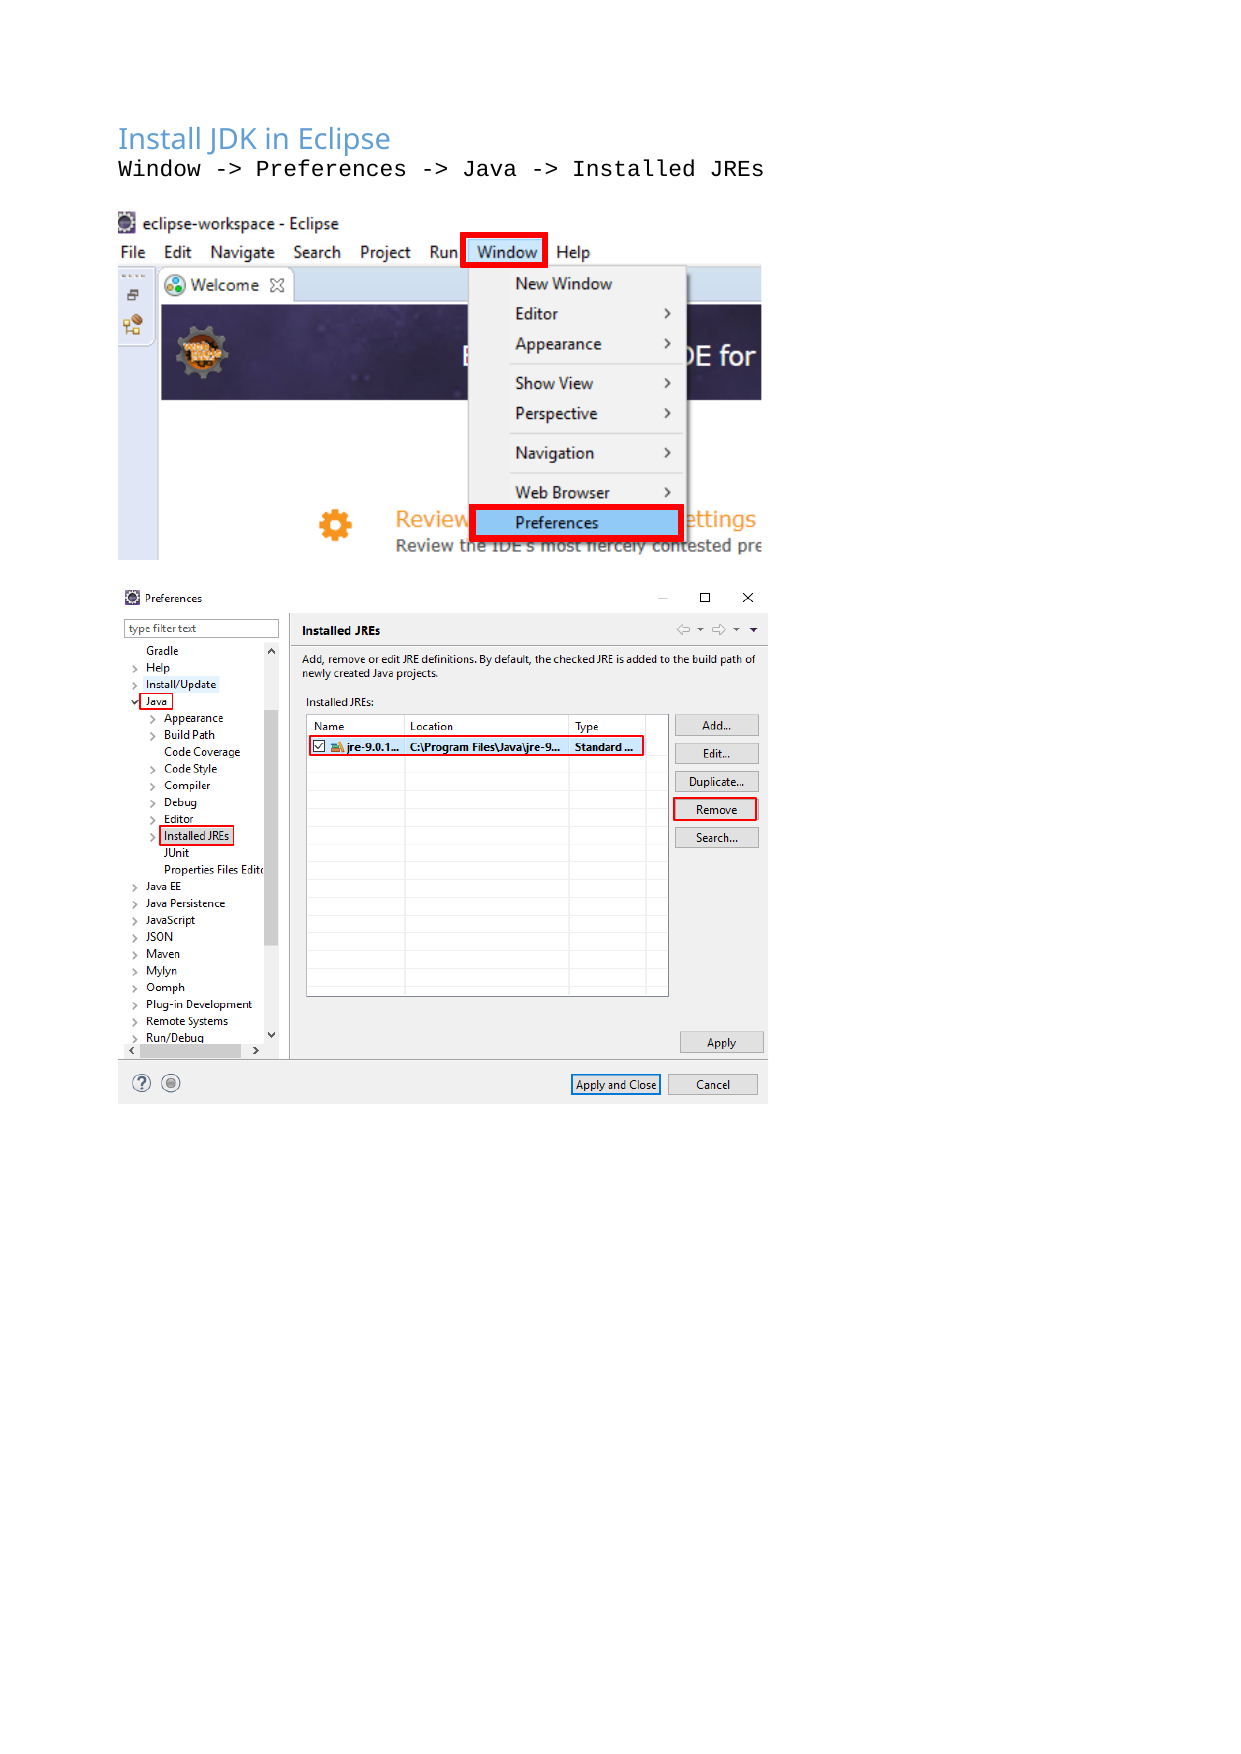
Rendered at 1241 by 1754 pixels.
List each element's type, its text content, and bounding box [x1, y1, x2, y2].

text Window -> Preferences -> Java -> Installed JREs [118, 158, 1122, 184]
picture [118, 585, 769, 1104]
picture [118, 209, 762, 560]
subtitle Install JDK in Eclipse [118, 118, 1122, 158]
